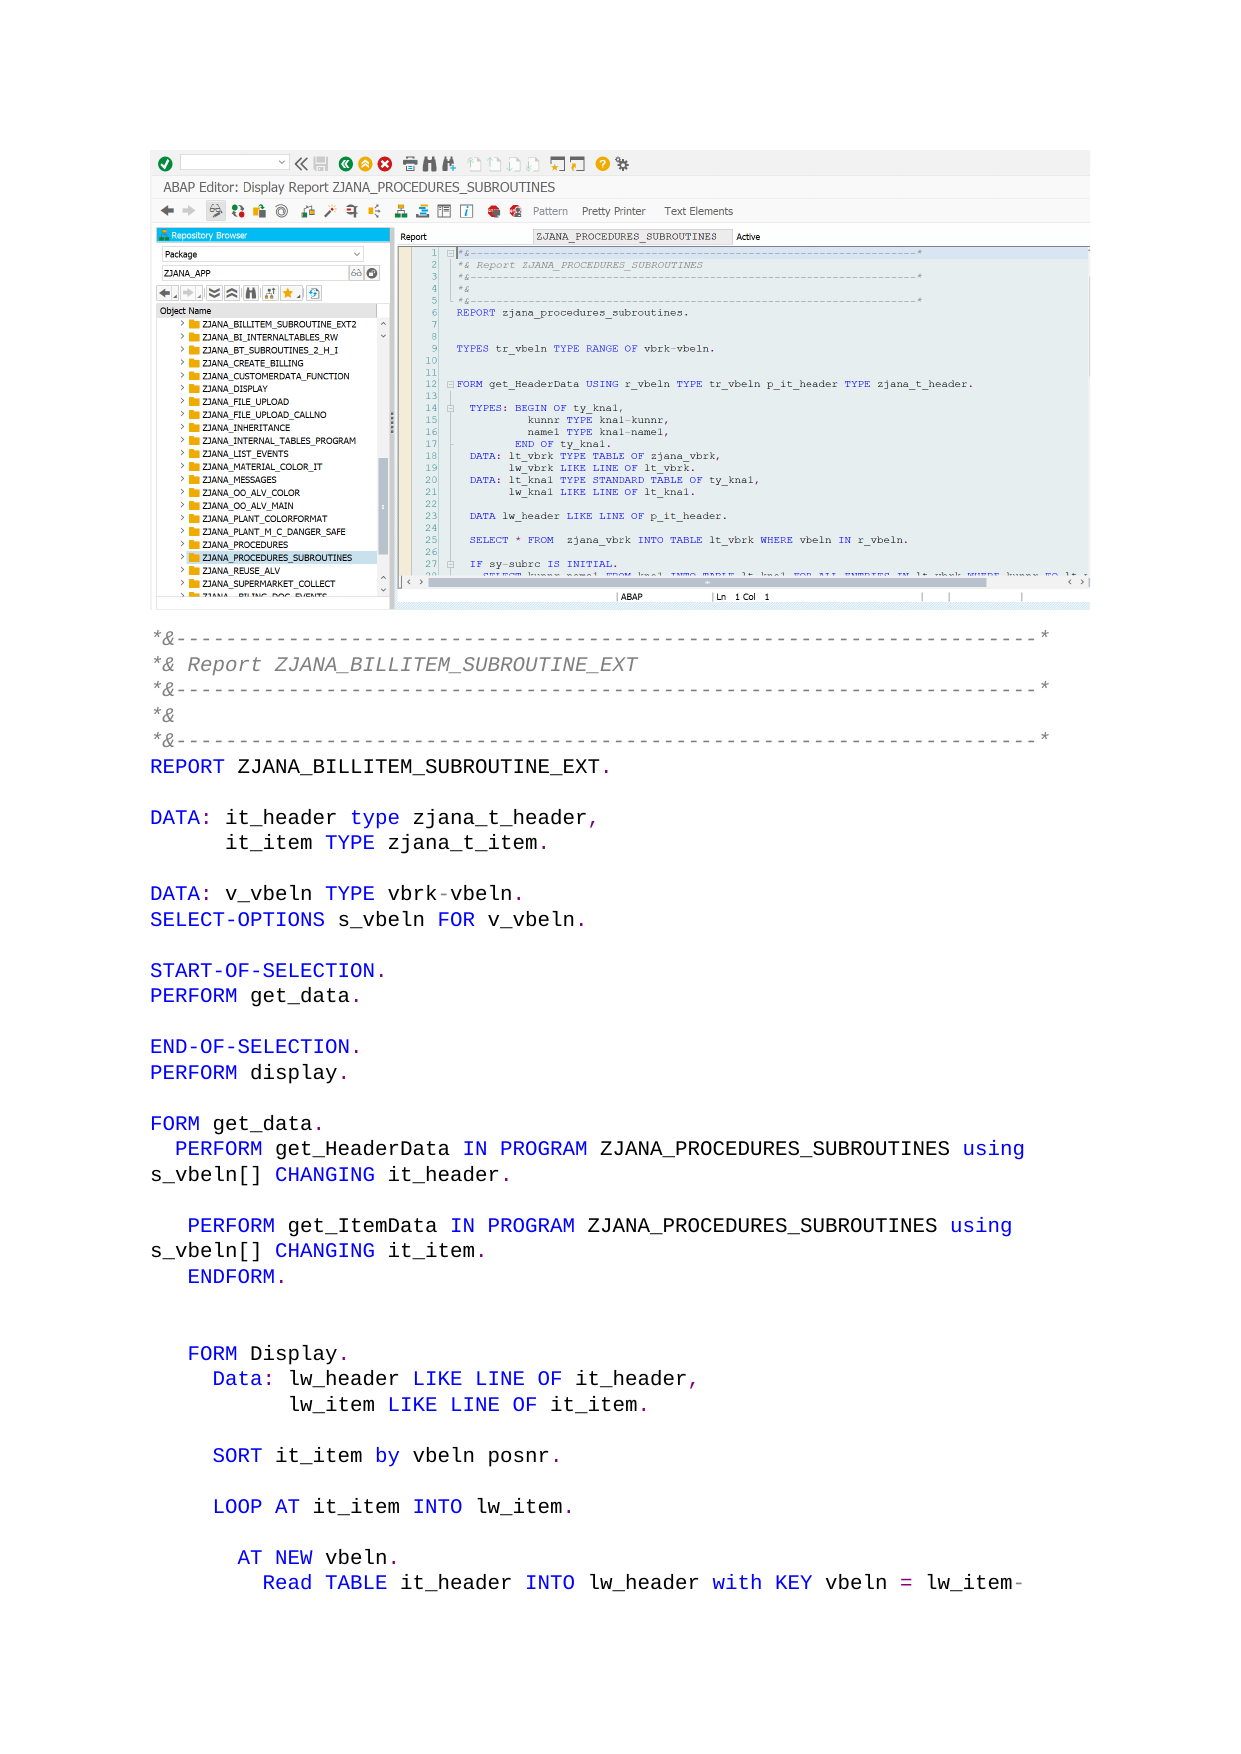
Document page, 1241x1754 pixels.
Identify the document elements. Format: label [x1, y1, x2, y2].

picture [150, 150, 1091, 610]
text [150, 628, 1090, 1596]
